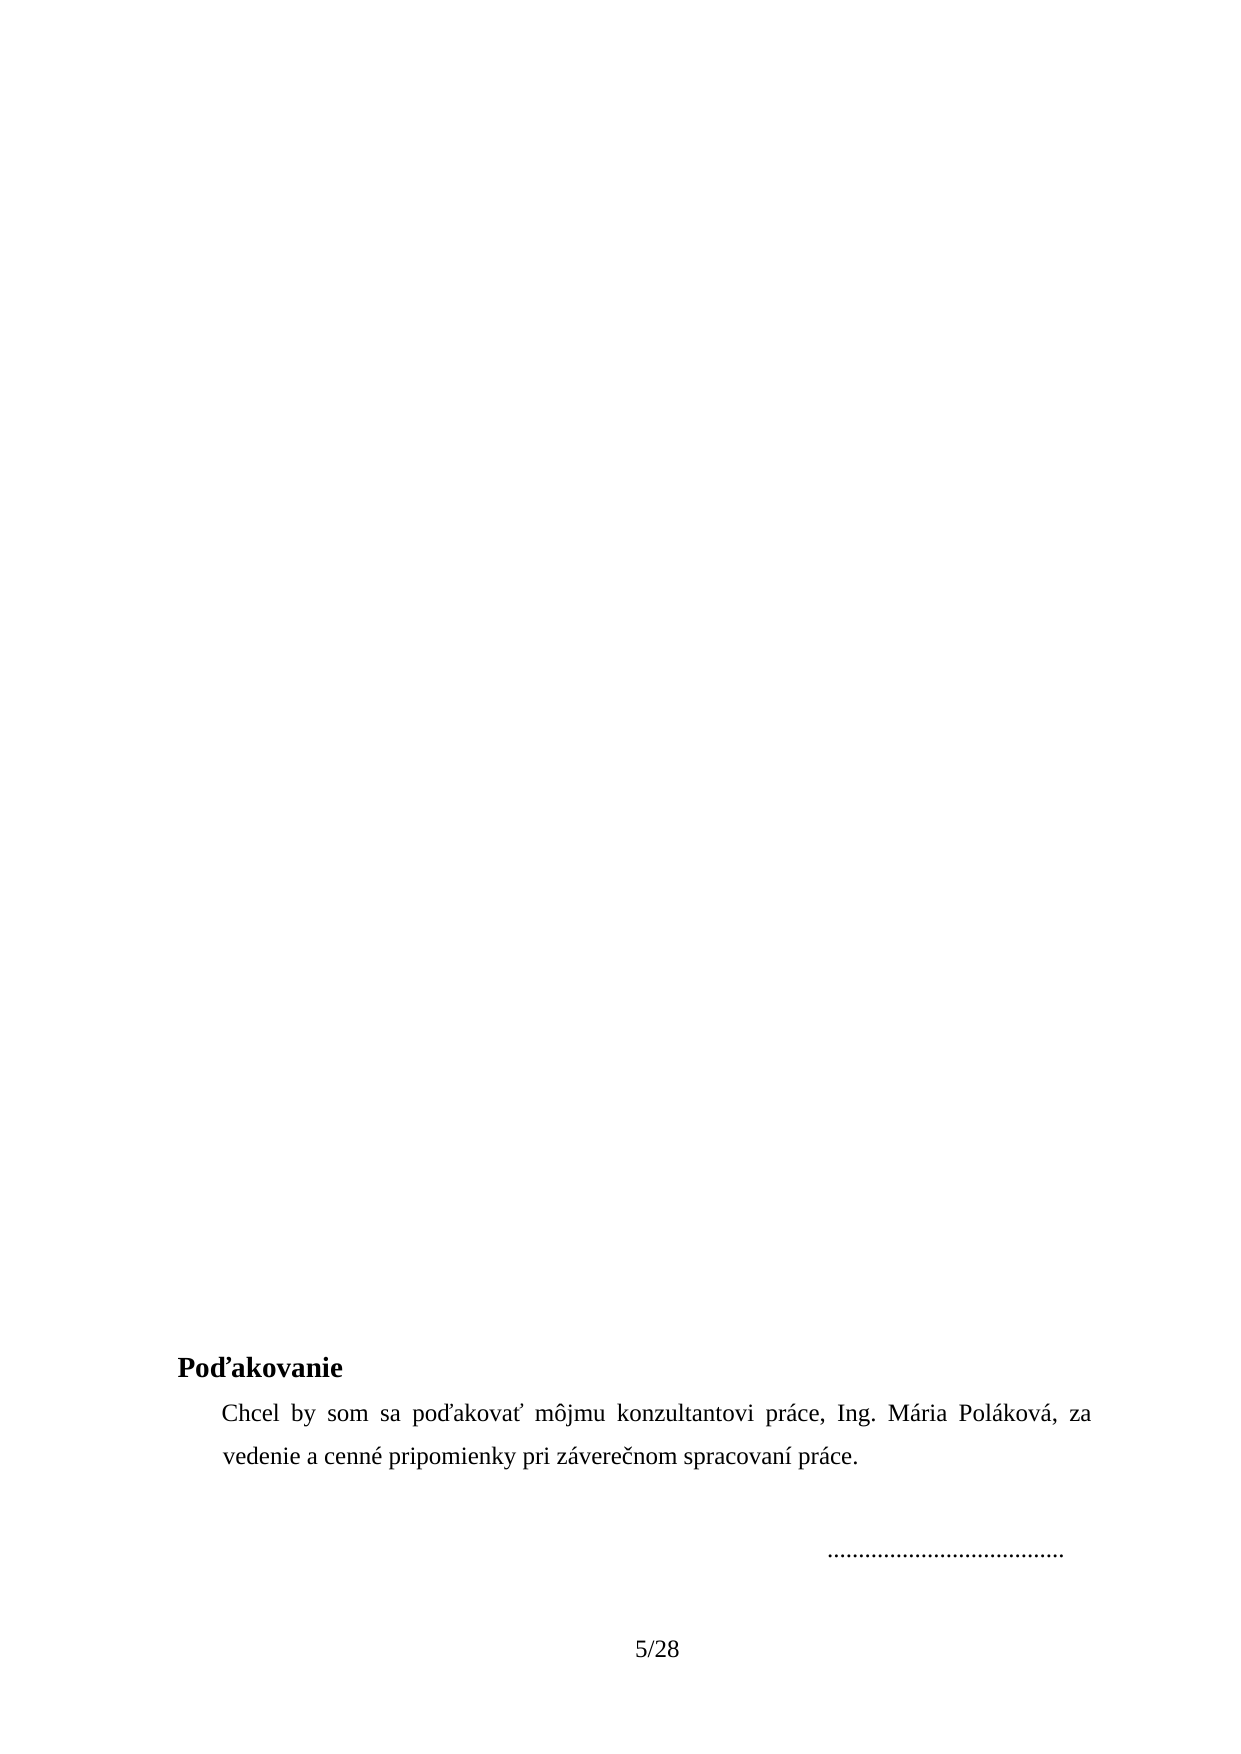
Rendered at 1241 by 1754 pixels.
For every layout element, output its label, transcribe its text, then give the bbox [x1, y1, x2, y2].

subtitle Poďakovanie [177, 1350, 1092, 1384]
text ...................................... [827, 1534, 1092, 1562]
text Chcel by som sa poďakovať môjmu konzultantovi práce, Ing. Mária Poláková, za vedenie a cenné pripomienky pri záverečnom spracovaní práce. [221, 1398, 1092, 1470]
